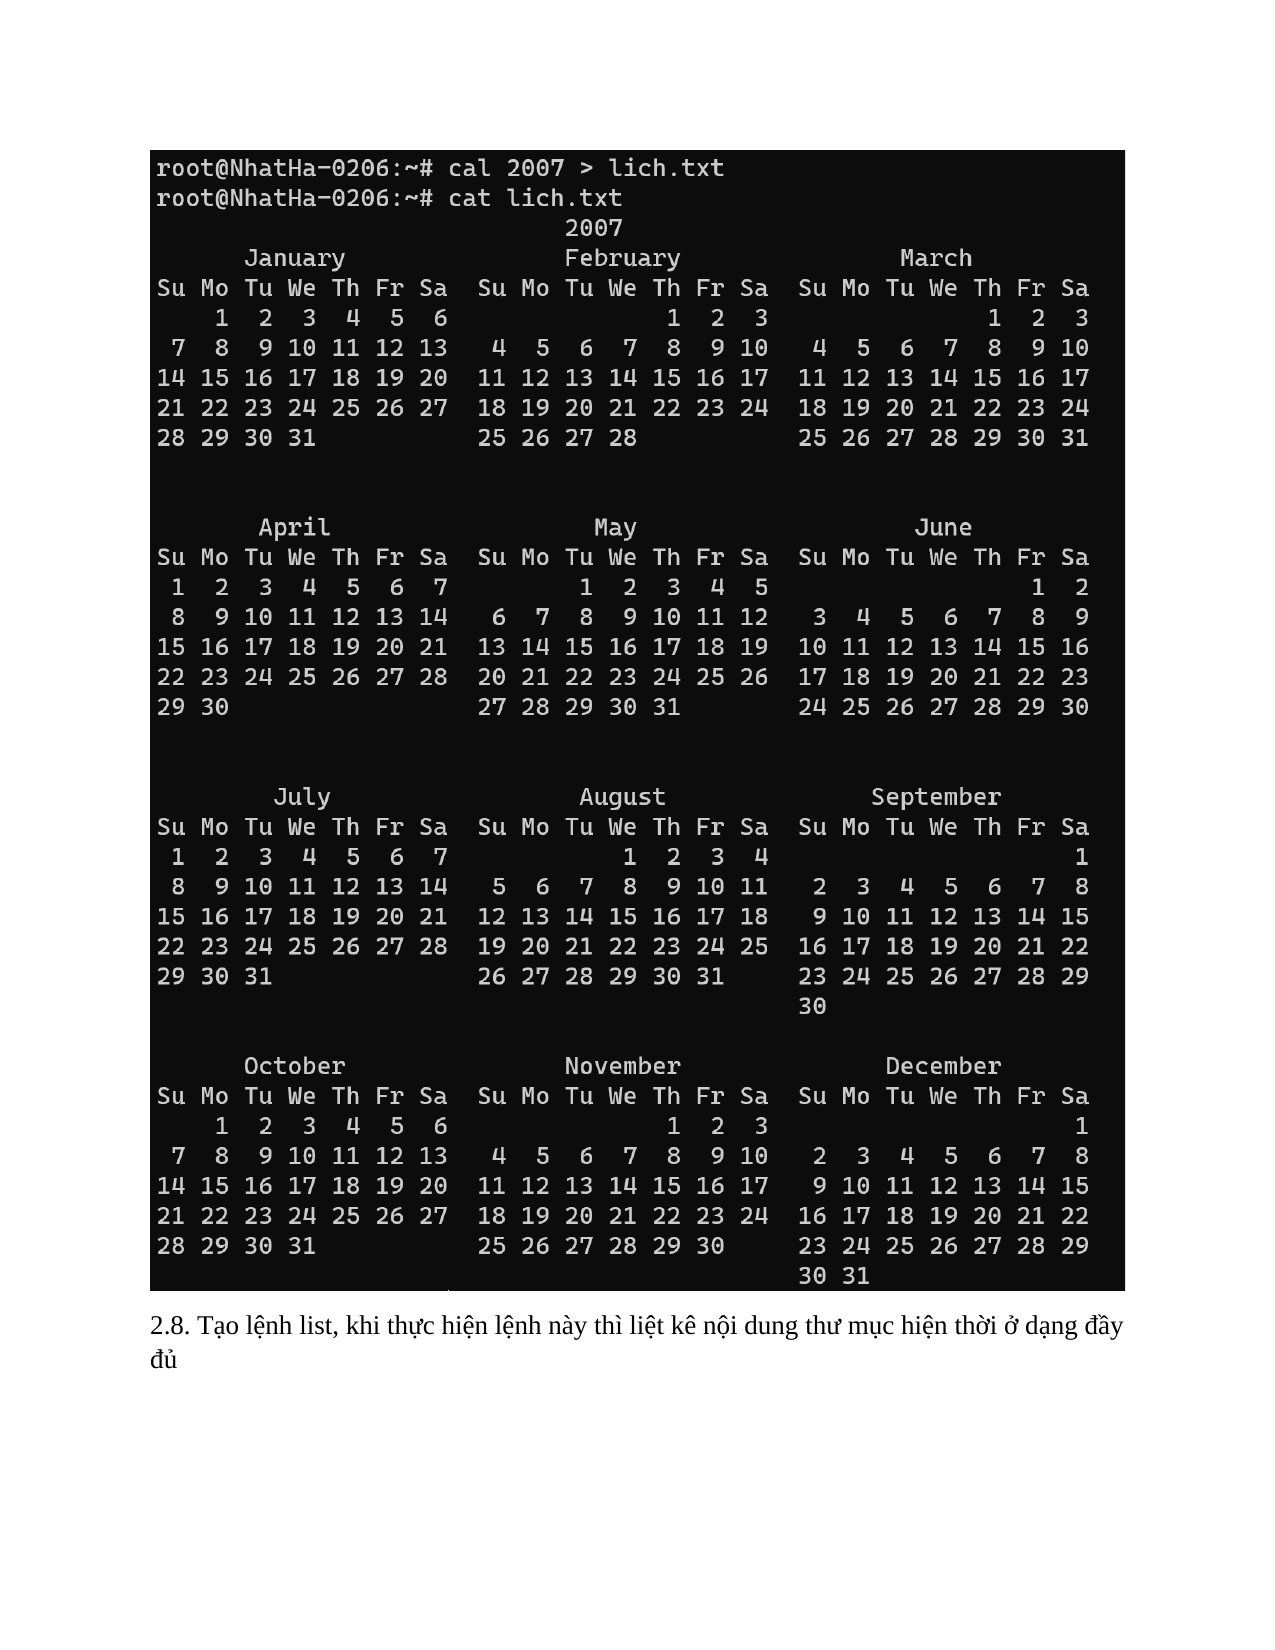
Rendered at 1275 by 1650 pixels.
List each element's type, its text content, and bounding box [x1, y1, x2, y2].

picture [150, 150, 1125, 1291]
text 2.8. Tạo lệnh list, khi thực hiện lệnh này thì liệt kê nội dung thư mục hiện thời ở dạng đầy đủ [150, 1309, 1125, 1374]
